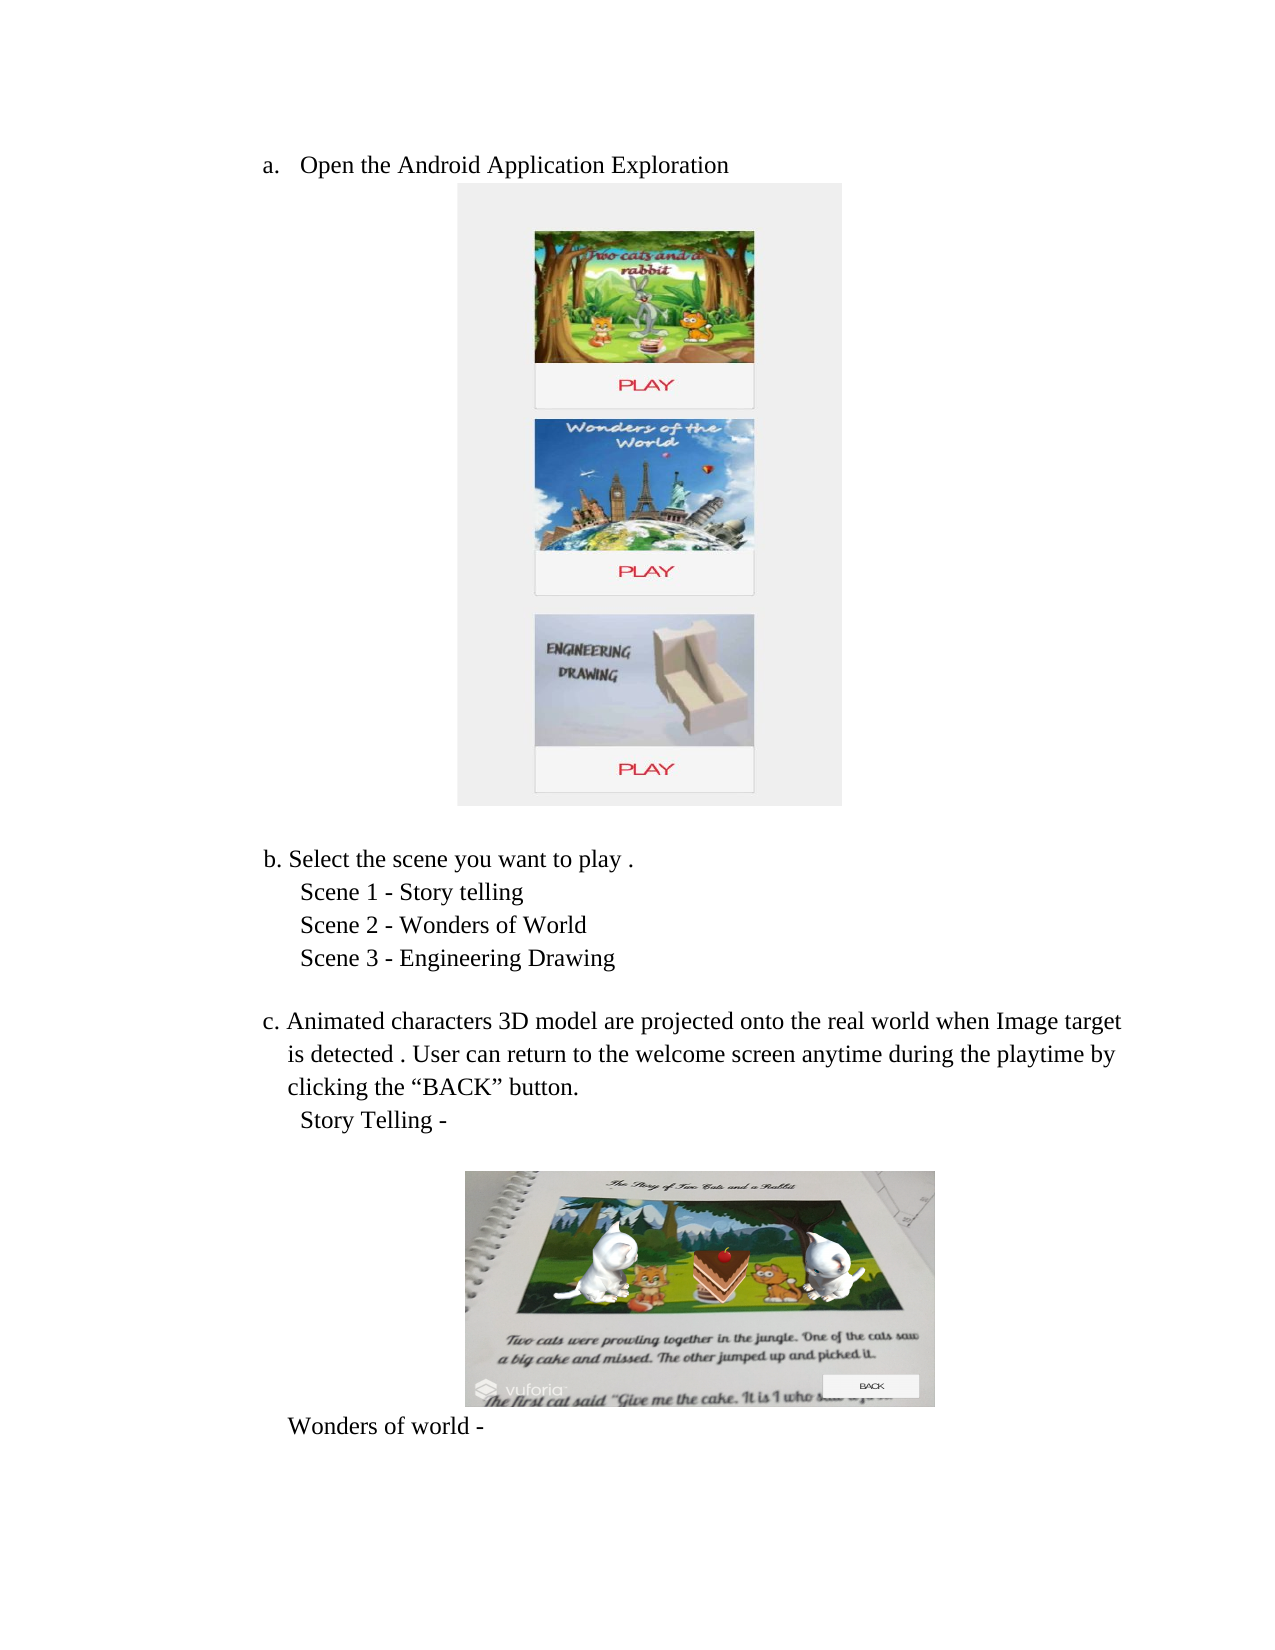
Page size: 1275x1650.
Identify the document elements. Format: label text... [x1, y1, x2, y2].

text Wonders of world - [150, 1411, 1125, 1440]
text Story Telling - [150, 1105, 1125, 1134]
text Scene 1 - Story telling [150, 877, 1125, 906]
text is detected . User can return to the welcome screen anytime during the playtime by [150, 1039, 1125, 1068]
text b. Select the scene you want to play . [150, 844, 1125, 872]
picture [457, 183, 842, 806]
list Open the Android Application Exploration [262, 150, 1125, 179]
text Scene 2 - Wonders of World [150, 910, 1125, 938]
text Scene 3 - Engineering Drawing [150, 943, 1125, 972]
picture [465, 1171, 935, 1407]
text c. Animated characters 3D model are projected onto the real world when Image target [150, 1006, 1125, 1035]
text clicking the “BACK” button. [150, 1072, 1125, 1101]
